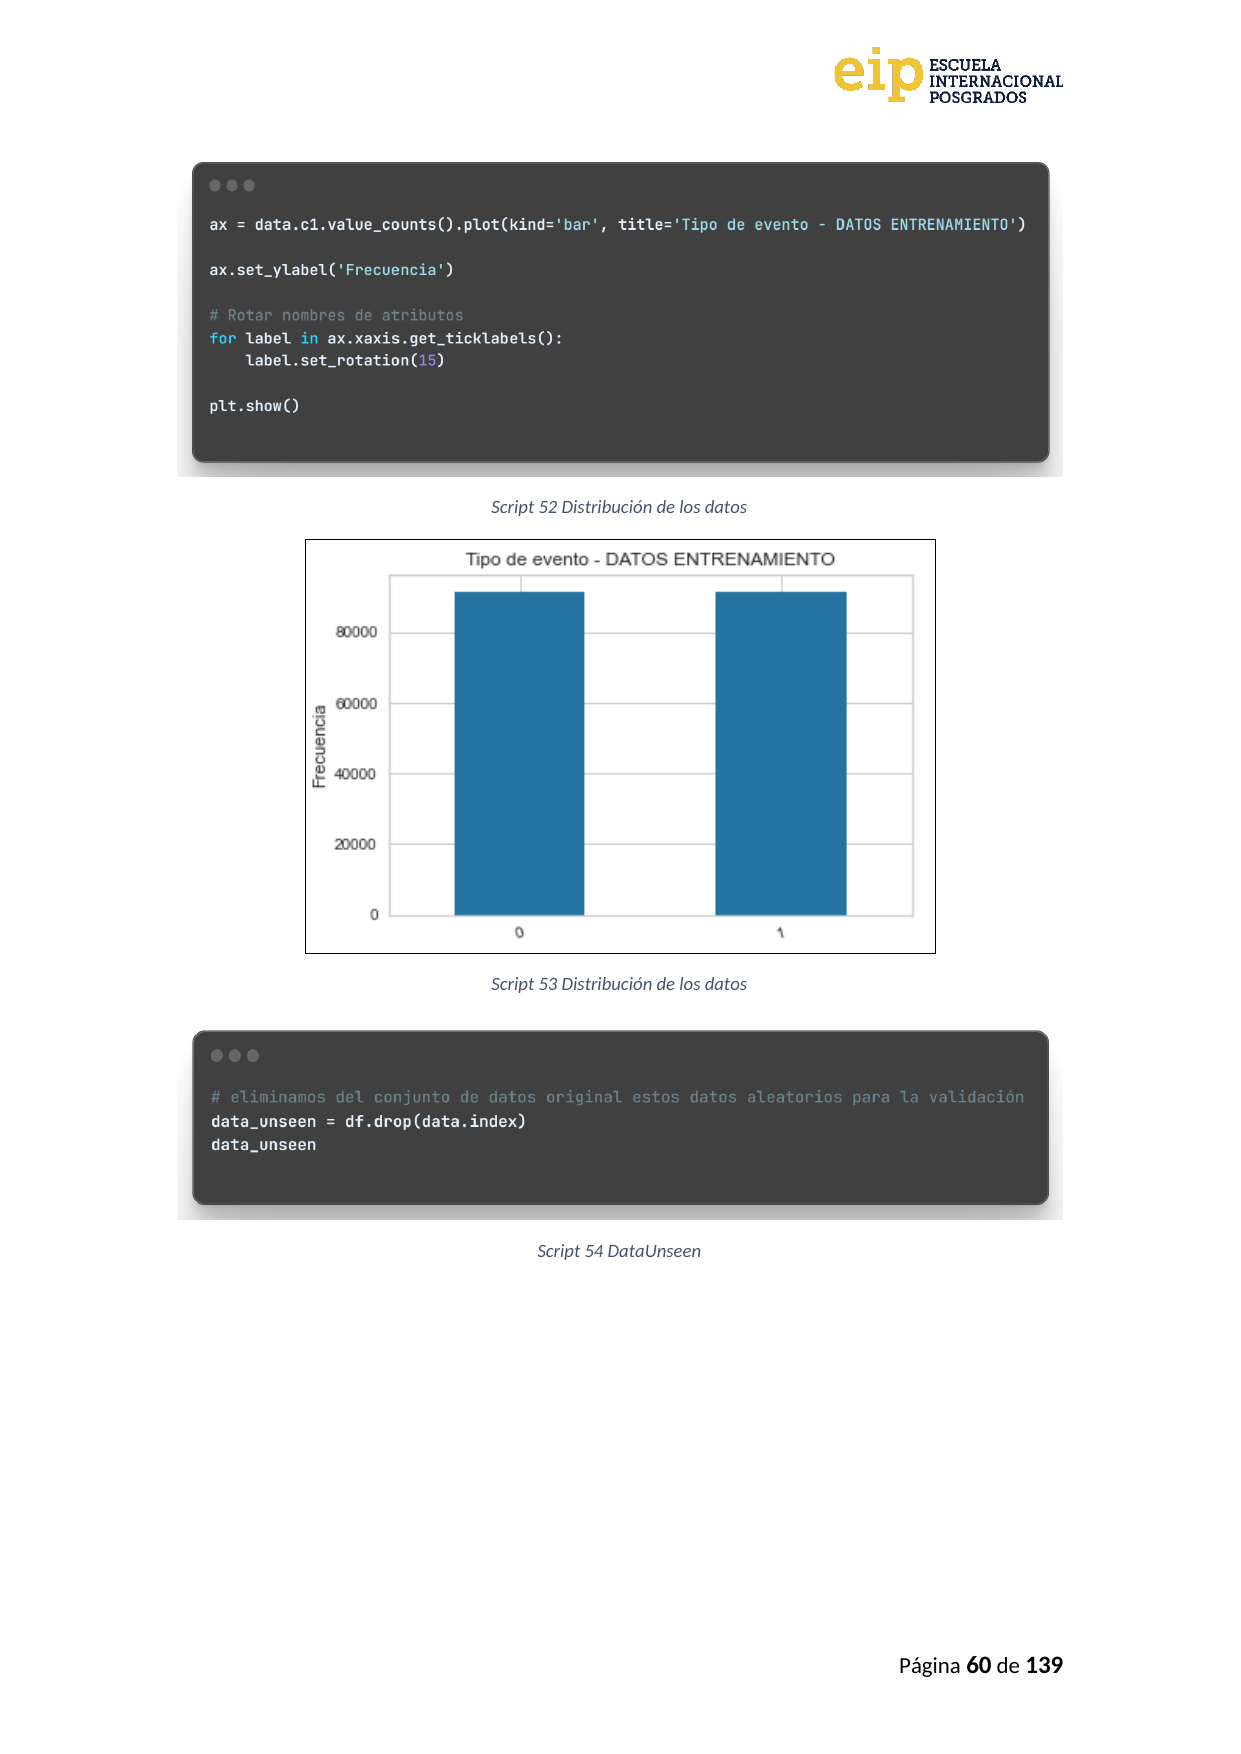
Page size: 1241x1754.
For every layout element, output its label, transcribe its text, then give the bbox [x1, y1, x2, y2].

picture [834, 47, 1063, 103]
text Script 53 Distribución de los datos [177, 972, 1063, 995]
picture [306, 540, 935, 953]
text Script 54 DataUnseen [177, 1239, 1063, 1262]
picture [177, 147, 1063, 477]
picture [177, 1016, 1063, 1220]
text Script 52 Distribución de los datos [177, 496, 1063, 518]
